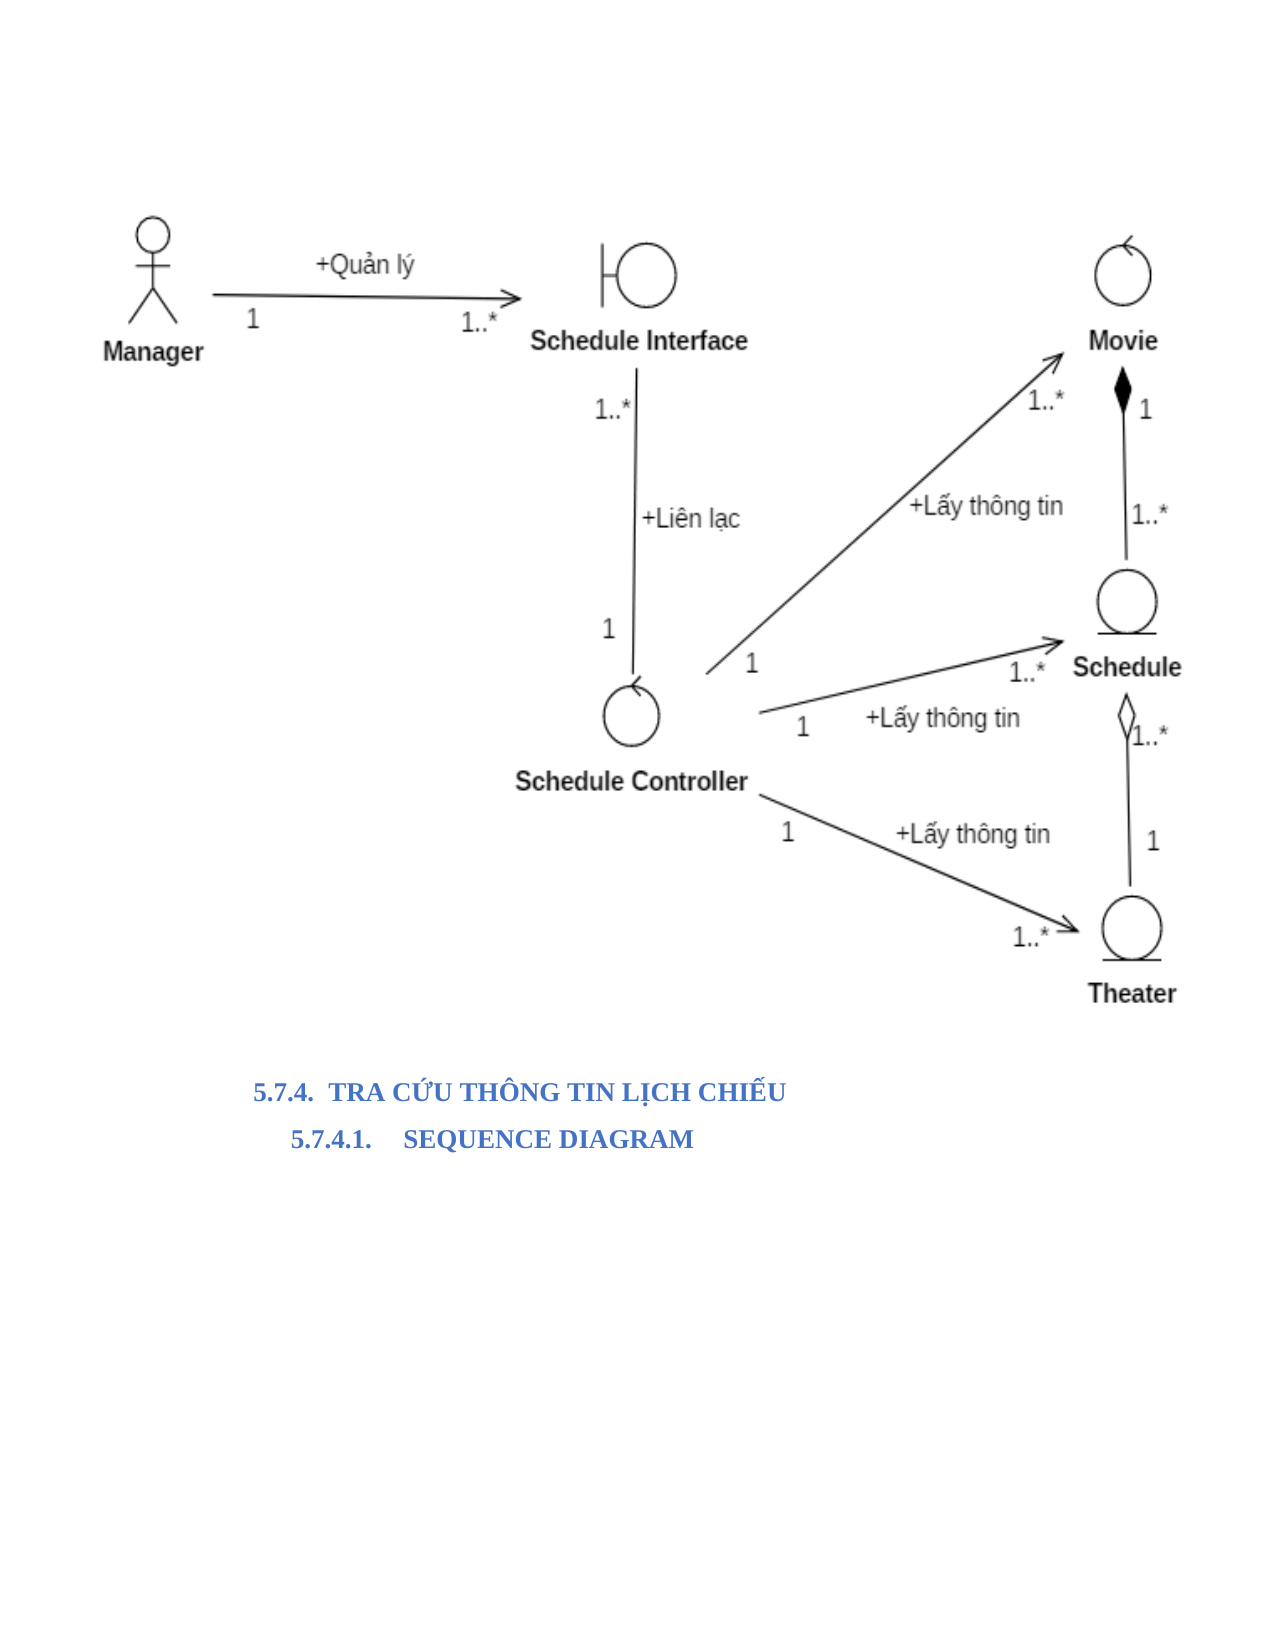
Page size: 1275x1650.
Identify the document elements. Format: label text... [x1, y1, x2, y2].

list TRA CỨU THÔNG TIN LỊCH CHIẾU [253, 1076, 1106, 1107]
list SEQUENCE DIAGRAM [291, 1123, 1106, 1154]
picture [65, 150, 1227, 1052]
